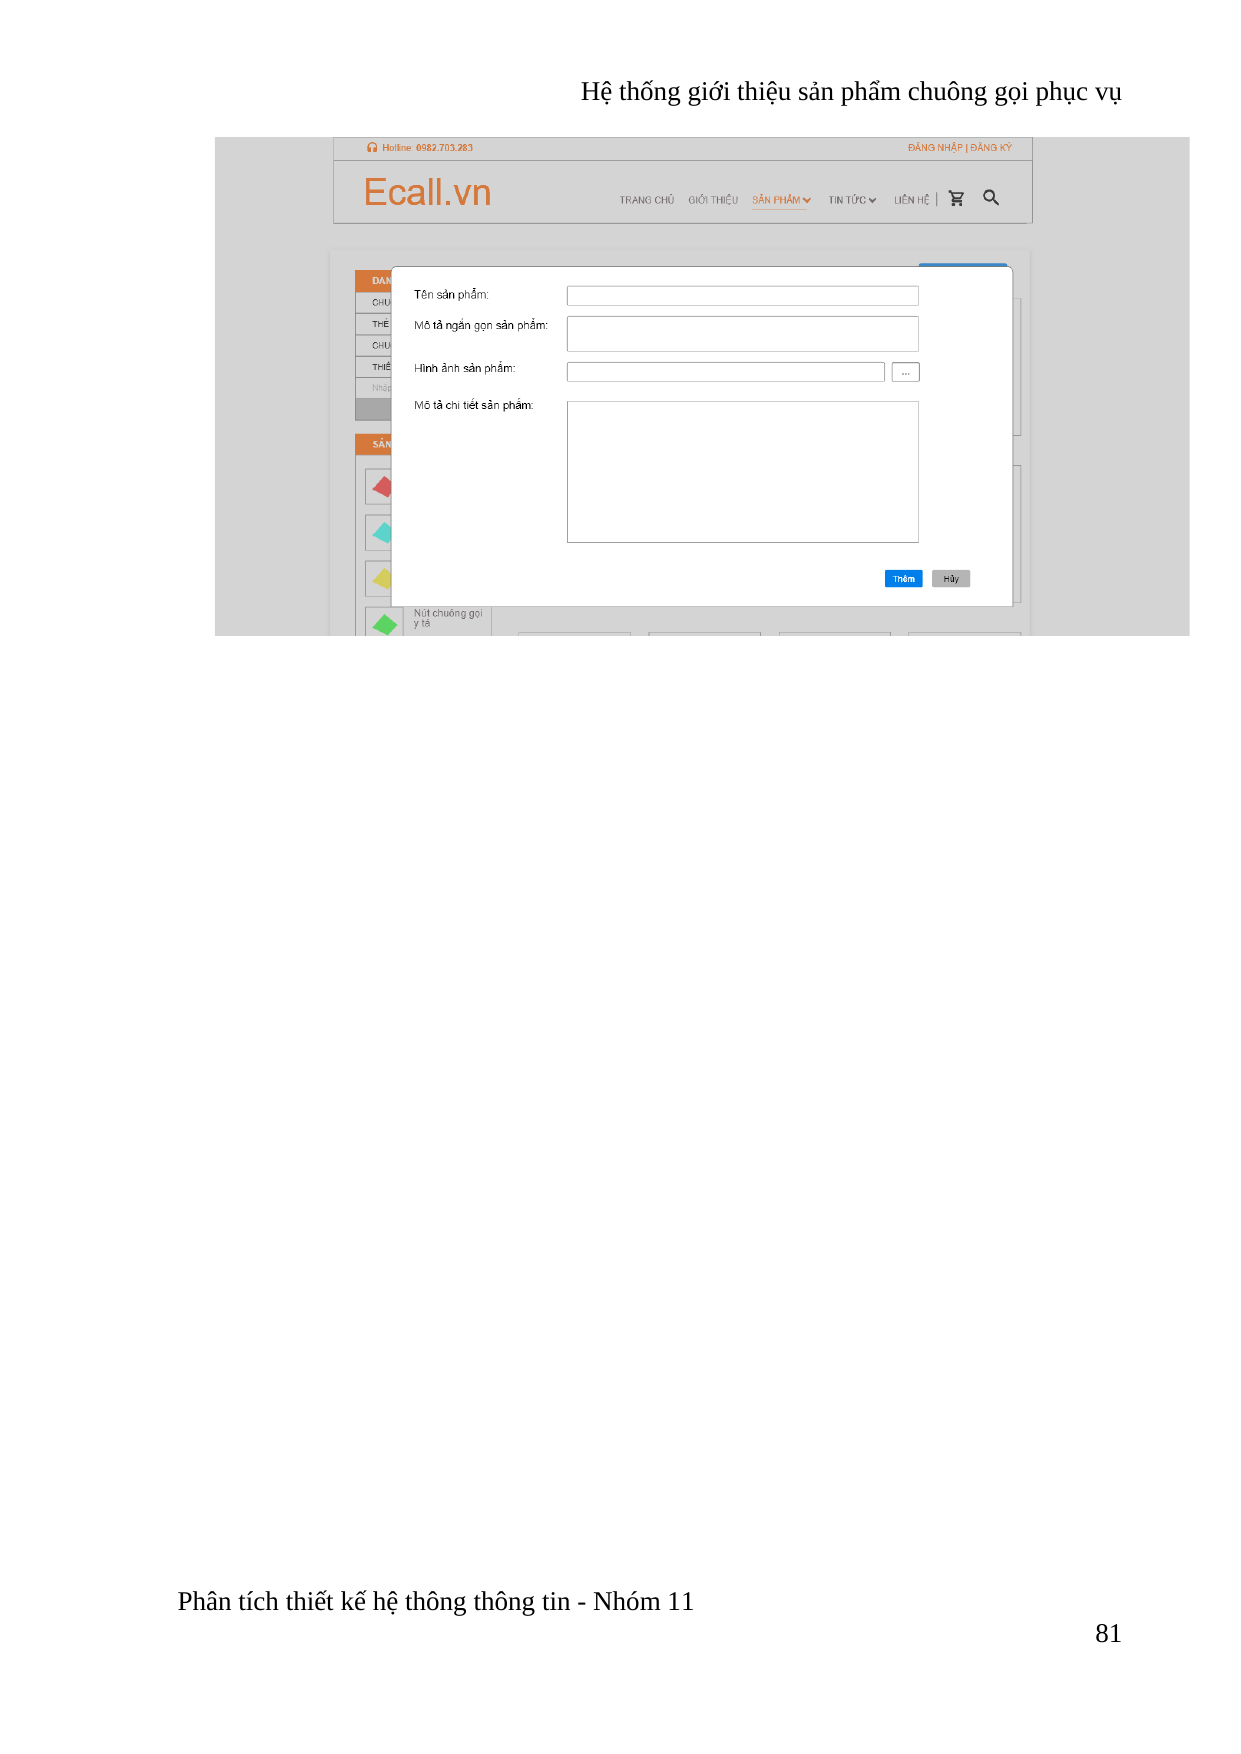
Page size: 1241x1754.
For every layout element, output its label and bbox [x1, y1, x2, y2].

picture [214, 137, 1190, 636]
